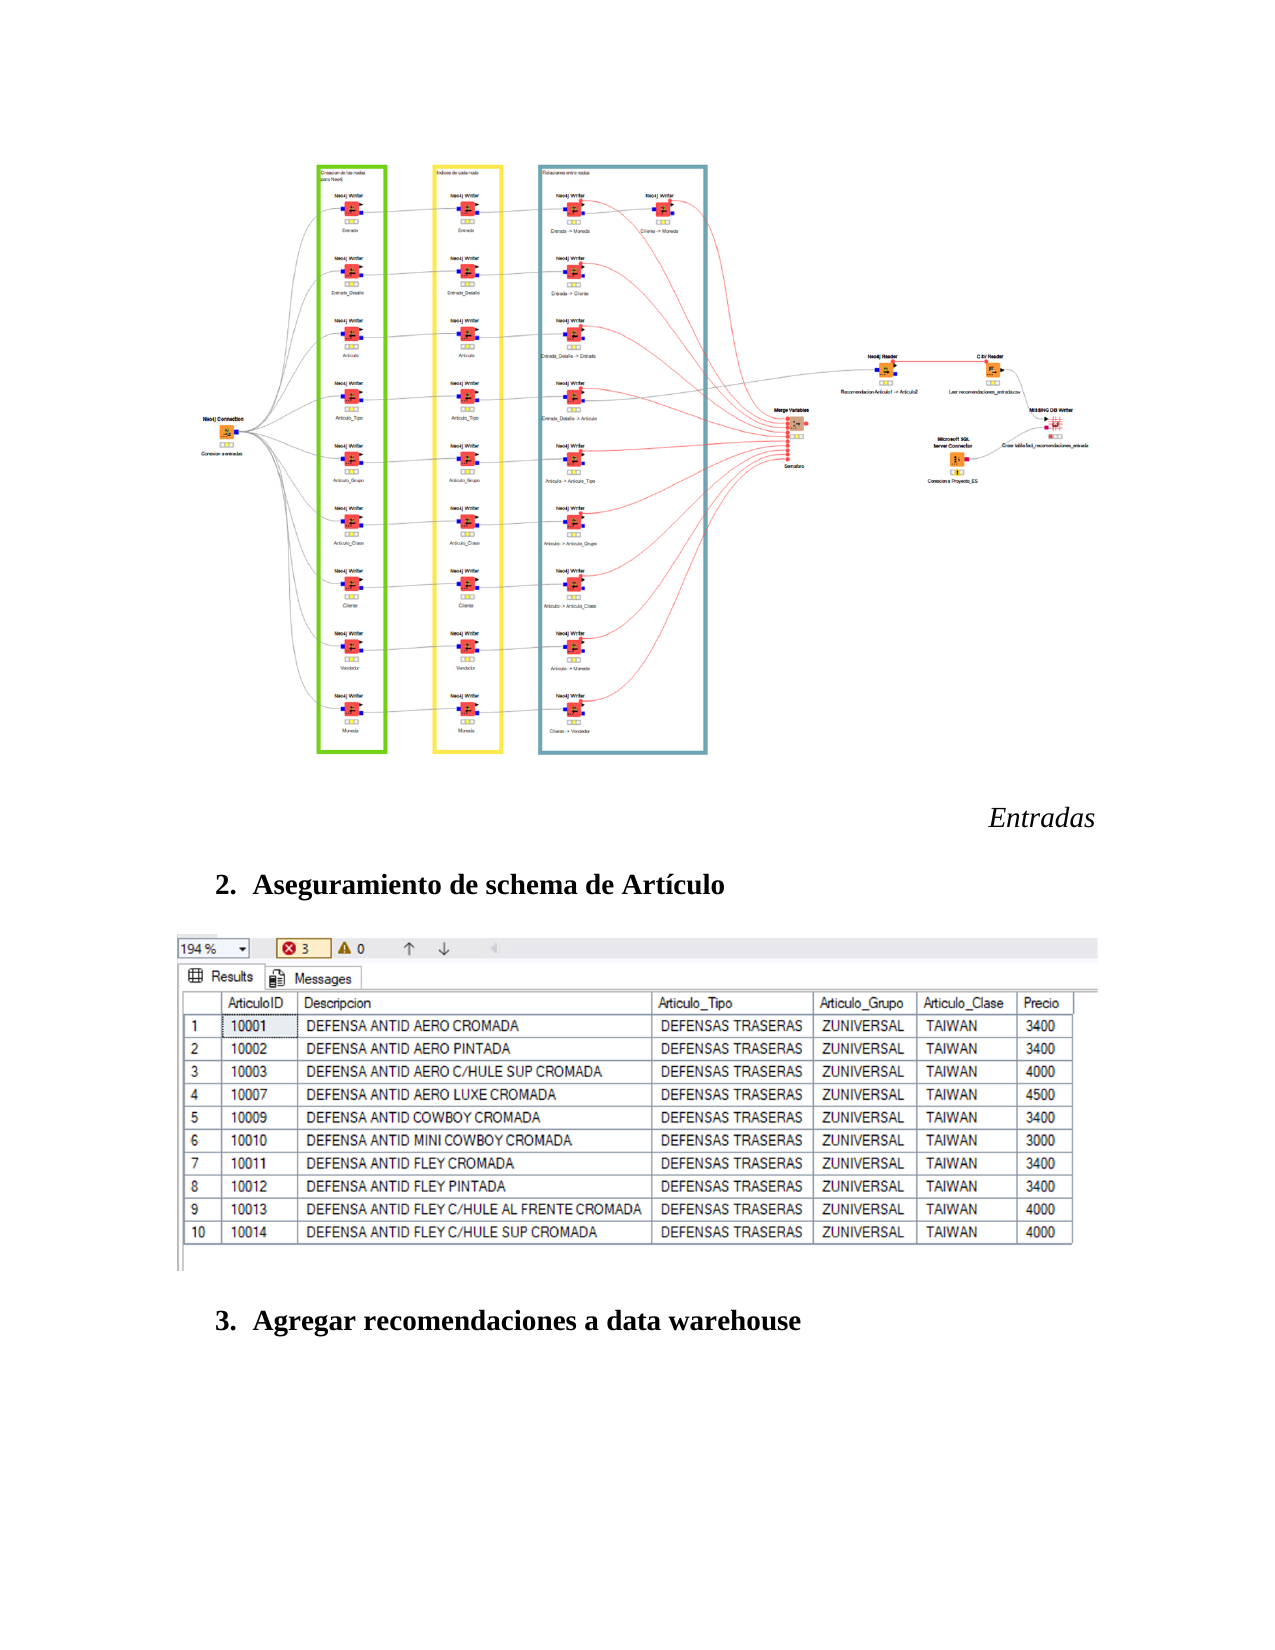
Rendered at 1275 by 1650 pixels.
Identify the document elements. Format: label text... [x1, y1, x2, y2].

list Agregar recomendaciones a data warehouse [215, 1303, 1098, 1336]
text Entradas [177, 800, 1098, 834]
picture [177, 934, 1098, 1271]
list Aseguramiento de schema de Artículo [215, 867, 1098, 901]
picture [177, 147, 1098, 769]
